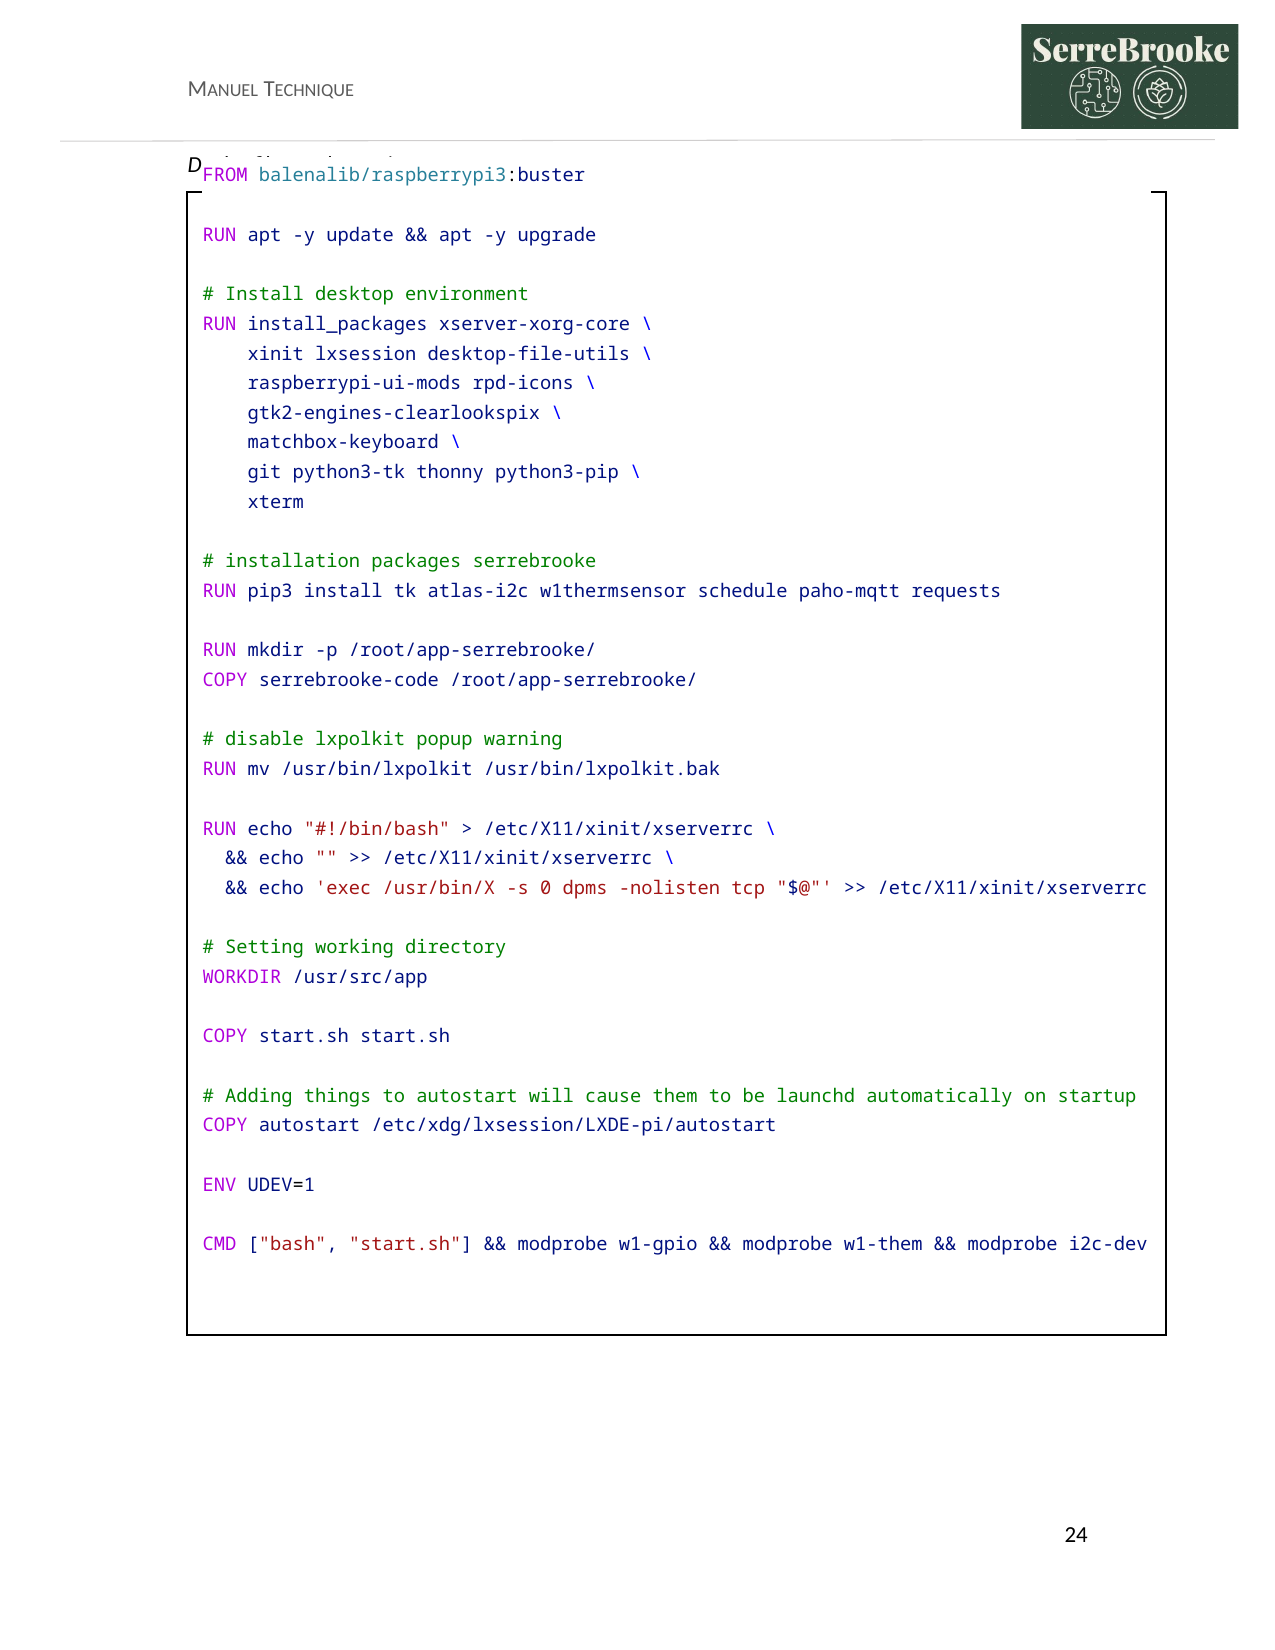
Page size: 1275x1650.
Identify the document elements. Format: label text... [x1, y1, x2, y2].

picture [1021, 24, 1239, 129]
text Dockerfile.raspberrypi3 [187, 150, 1087, 191]
